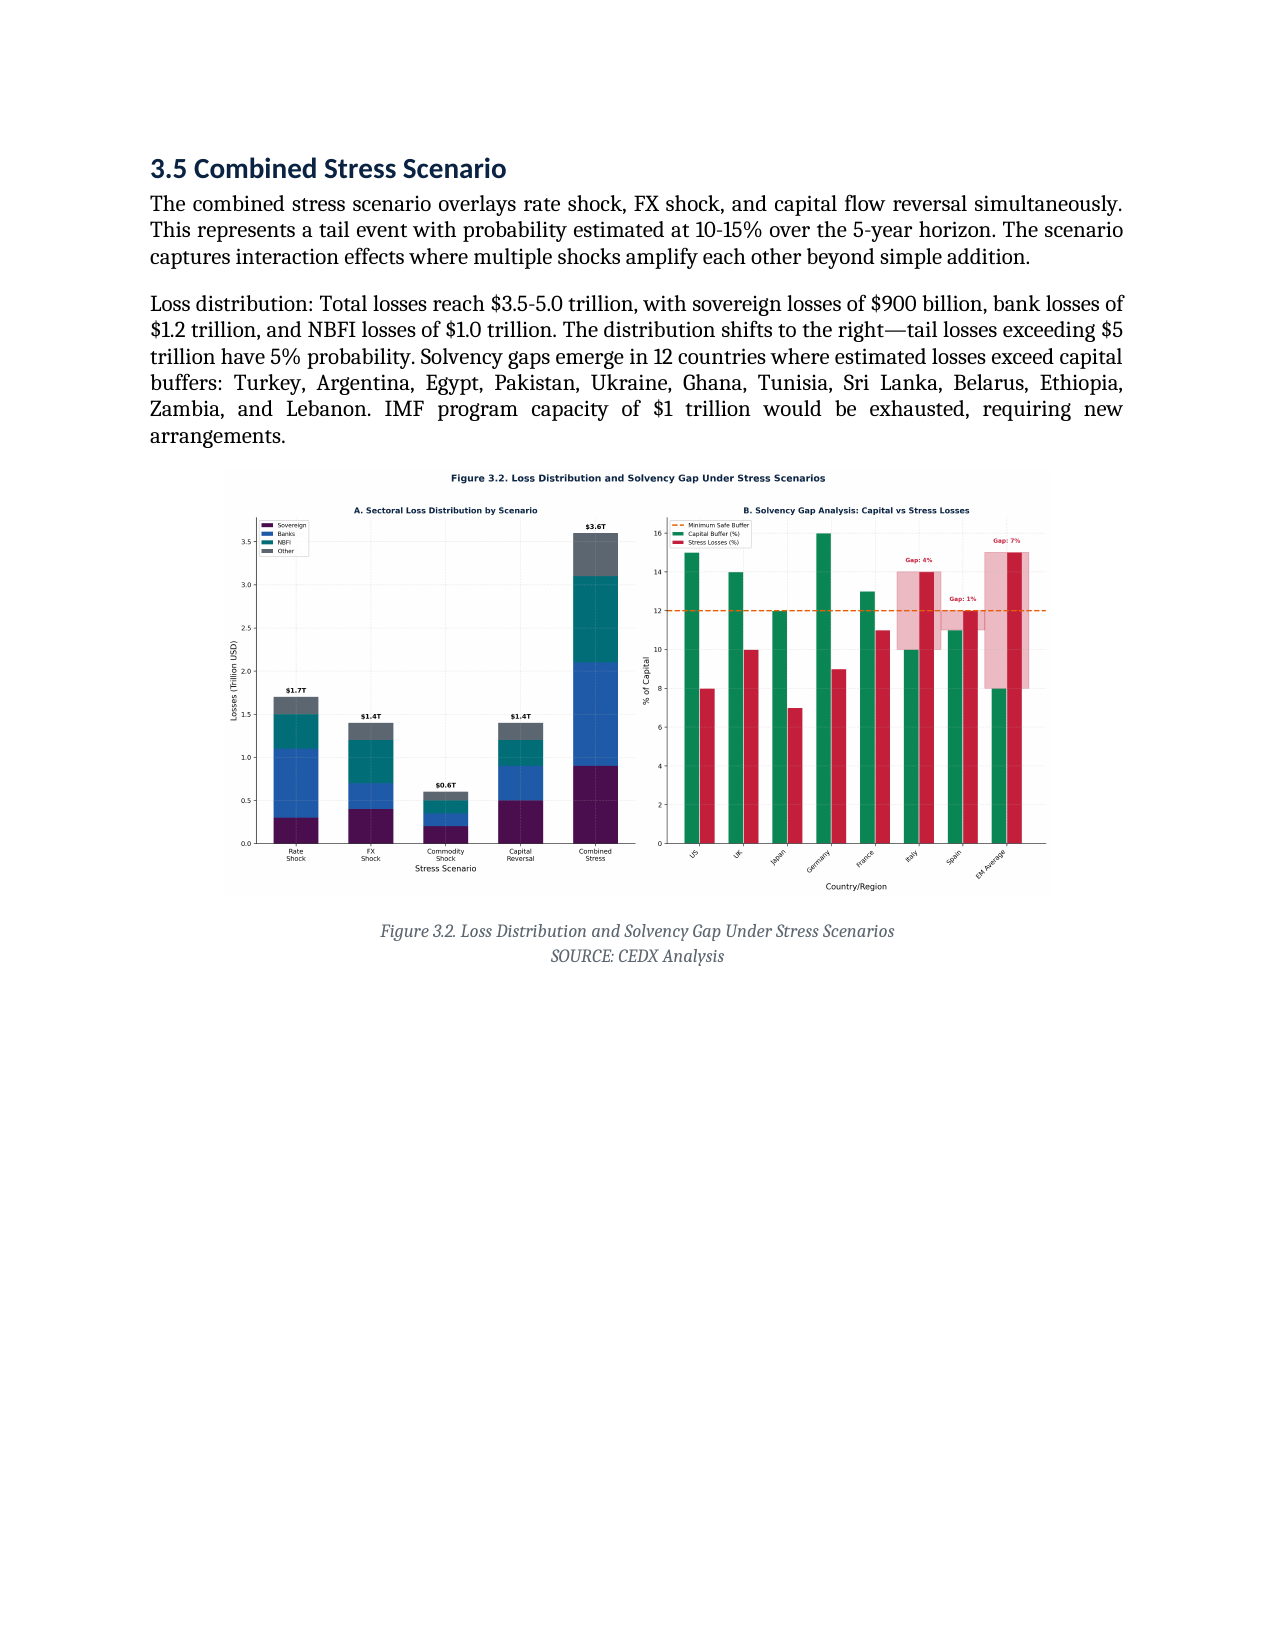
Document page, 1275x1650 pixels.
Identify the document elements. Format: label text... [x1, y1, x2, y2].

text Figure 3.2. Loss Distribution and Solvency Gap Under Stress Scenarios SOURCE: CEDX Analysis [150, 920, 1125, 967]
subtitle 3.5 Combined Stress Scenario [150, 150, 1125, 186]
text The combined stress scenario overlays rate shock, FX shock, and capital flow reversal simultaneously. This represents a tail event with probability estimated at 10-15% over the 5-year horizon. The scenario captures interaction effects where multiple shocks amplify each other beyond simple addition. [150, 191, 1125, 270]
picture [225, 469, 1050, 896]
text Loss distribution: Total losses reach $3.5-5.0 trillion, with sovereign losses of $900 billion, bank losses of $1.2 trillion, and NBFI losses of $1.0 trillion. The distribution shifts to the right—tail losses exceeding $5 trillion have 5% probability. Solvency gaps emerge in 12 countries where estimated losses exceed capital buffers: Turkey, Argentina, Egypt, Pakistan, Ukraine, Ghana, Tunisia, Sri Lanka, Belarus, Ethiopia, Zambia, and Lebanon. IMF program capacity of $1 trillion would be exhausted, requiring new arrangements. [150, 291, 1125, 449]
